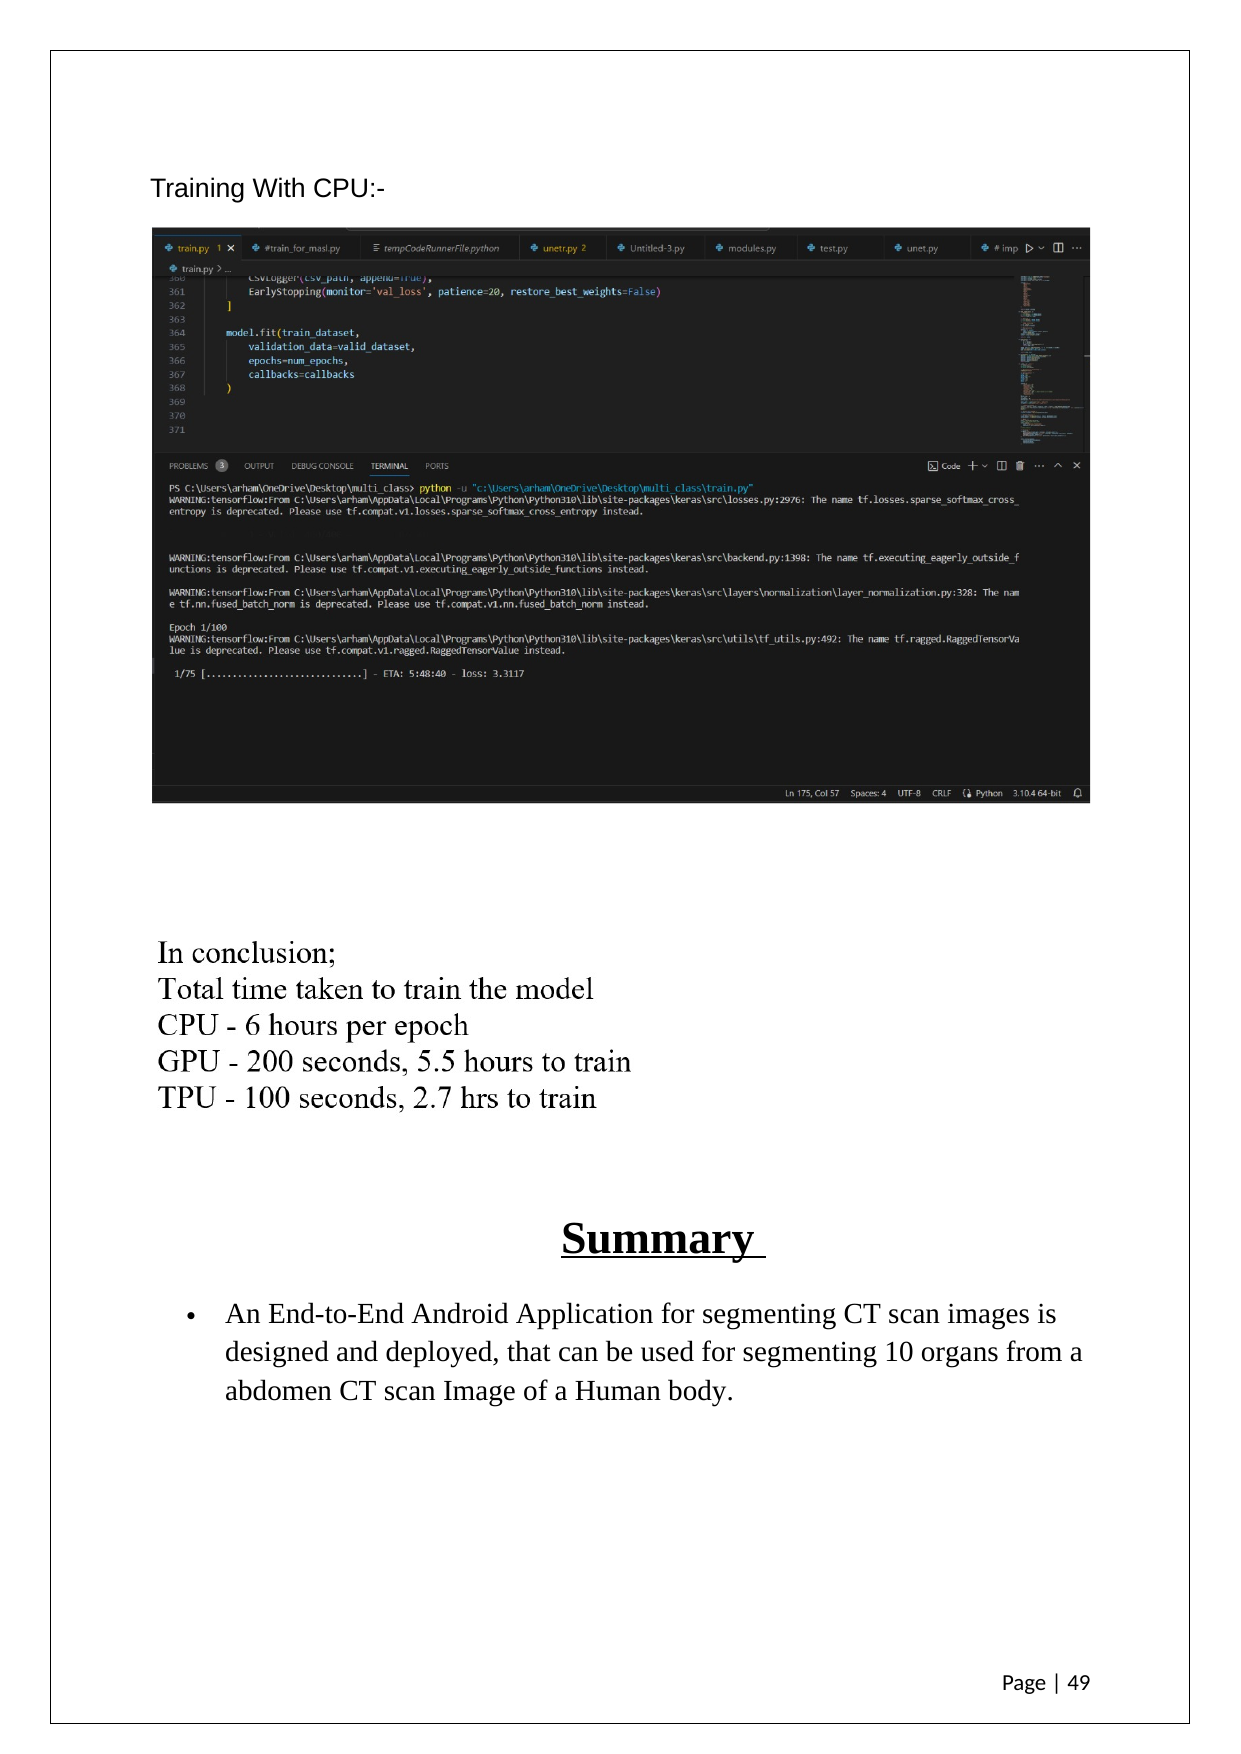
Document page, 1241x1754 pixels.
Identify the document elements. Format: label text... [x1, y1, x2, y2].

list Summary [225, 1210, 1090, 1263]
picture [150, 227, 1091, 804]
list An End-to-End Android Application for segmenting CT scan images is designed and deployed, that can be used for segmenting 10 organs from a abdomen CT scan Image of a Human body. [187, 1296, 1090, 1406]
text Training With CPU:- [150, 150, 1090, 203]
picture [150, 935, 645, 1124]
